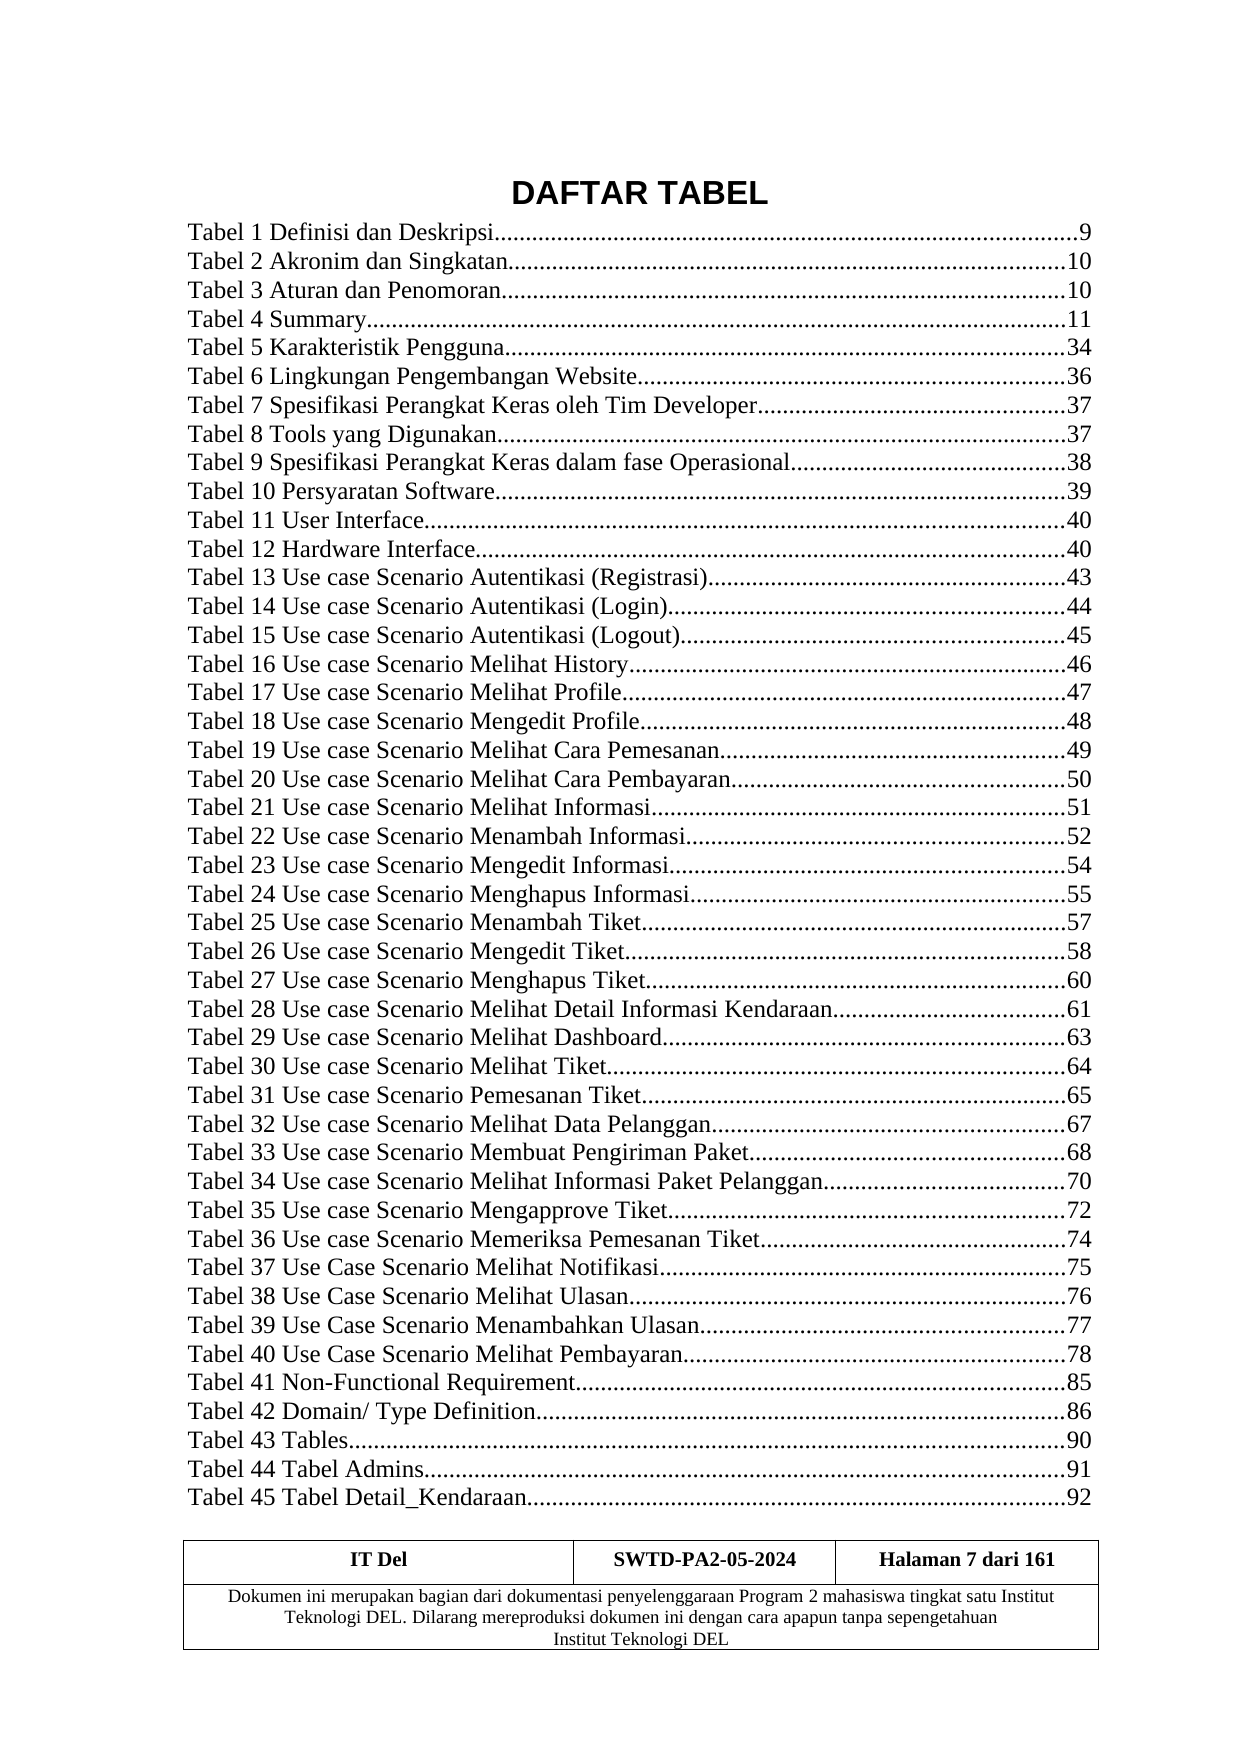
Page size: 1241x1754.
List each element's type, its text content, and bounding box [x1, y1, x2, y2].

text Tabel 12 Hardware Interface 40 [187, 534, 1092, 562]
text Tabel 22 Use case Scenario Menambah Informasi 52 [187, 821, 1092, 850]
text Tabel 19 Use case Scenario Melihat Cara Pemesanan 49 [187, 735, 1092, 764]
text Tabel 30 Use case Scenario Melihat Tiket 64 [187, 1051, 1092, 1080]
text Tabel 43 Tables 90 [187, 1425, 1092, 1454]
text Tabel 23 Use case Scenario Mengedit Informasi 54 [187, 850, 1092, 879]
text Tabel 37 Use Case Scenario Melihat Notifikasi 75 [187, 1252, 1092, 1281]
text Tabel 13 Use case Scenario Autentikasi (Registrasi) 43 [187, 562, 1092, 591]
text Tabel 2 Akronim dan Singkatan 10 [187, 246, 1092, 275]
text Tabel 14 Use case Scenario Autentikasi (Login) 44 [187, 591, 1092, 620]
text Tabel 25 Use case Scenario Menambah Tiket 57 [187, 907, 1092, 936]
text Tabel 3 Aturan dan Penomoran 10 [187, 275, 1092, 304]
text Tabel 8 Tools yang Digunakan 37 [187, 419, 1092, 447]
subtitle DAFTAR TABEL [187, 173, 1092, 211]
text Tabel 29 Use case Scenario Melihat Dashboard 63 [187, 1022, 1092, 1051]
text Tabel 33 Use case Scenario Membuat Pengiriman Paket 68 [187, 1137, 1092, 1166]
text Tabel 5 Karakteristik Pengguna 34 [187, 332, 1092, 361]
text Tabel 24 Use case Scenario Menghapus Informasi 55 [187, 879, 1092, 907]
text Tabel 44 Tabel Admins 91 [187, 1454, 1092, 1482]
text Tabel 1 Definisi dan Deskripsi 9 [187, 217, 1092, 246]
text Tabel 20 Use case Scenario Melihat Cara Pembayaran 50 [187, 764, 1092, 792]
text Tabel 40 Use Case Scenario Melihat Pembayaran 78 [187, 1339, 1092, 1367]
text Tabel 10 Persyaratan Software 39 [187, 476, 1092, 505]
text Tabel 4 Summary 11 [187, 304, 1092, 332]
text Tabel 26 Use case Scenario Mengedit Tiket 58 [187, 936, 1092, 965]
text Tabel 9 Spesifikasi Perangkat Keras dalam fase Operasional 38 [187, 447, 1092, 476]
text Tabel 45 Tabel Detail_Kendaraan 92 [187, 1482, 1092, 1511]
text Tabel 34 Use case Scenario Melihat Informasi Paket Pelanggan 70 [187, 1166, 1092, 1195]
text Tabel 21 Use case Scenario Melihat Informasi 51 [187, 792, 1092, 821]
text Tabel 7 Spesifikasi Perangkat Keras oleh Tim Developer 37 [187, 390, 1092, 419]
text Tabel 11 User Interface 40 [187, 505, 1092, 534]
text Tabel 42 Domain/ Type Definition 86 [187, 1396, 1092, 1425]
text Tabel 41 Non-Functional Requirement 85 [187, 1367, 1092, 1396]
text Tabel 6 Lingkungan Pengembangan Website 36 [187, 361, 1092, 390]
text Tabel 18 Use case Scenario Mengedit Profile 48 [187, 706, 1092, 735]
text Tabel 17 Use case Scenario Melihat Profile 47 [187, 677, 1092, 706]
text Tabel 27 Use case Scenario Menghapus Tiket 60 [187, 965, 1092, 994]
text Tabel 38 Use Case Scenario Melihat Ulasan 76 [187, 1281, 1092, 1310]
text Tabel 32 Use case Scenario Melihat Data Pelanggan 67 [187, 1109, 1092, 1137]
text Tabel 31 Use case Scenario Pemesanan Tiket 65 [187, 1080, 1092, 1109]
text Tabel 16 Use case Scenario Melihat History 46 [187, 649, 1092, 677]
text Tabel 36 Use case Scenario Memeriksa Pemesanan Tiket 74 [187, 1224, 1092, 1252]
text Tabel 28 Use case Scenario Melihat Detail Informasi Kendaraan 61 [187, 994, 1092, 1022]
text Tabel 15 Use case Scenario Autentikasi (Logout) 45 [187, 620, 1092, 649]
text Tabel 35 Use case Scenario Mengapprove Tiket 72 [187, 1195, 1092, 1224]
text Tabel 39 Use Case Scenario Menambahkan Ulasan 77 [187, 1310, 1092, 1339]
